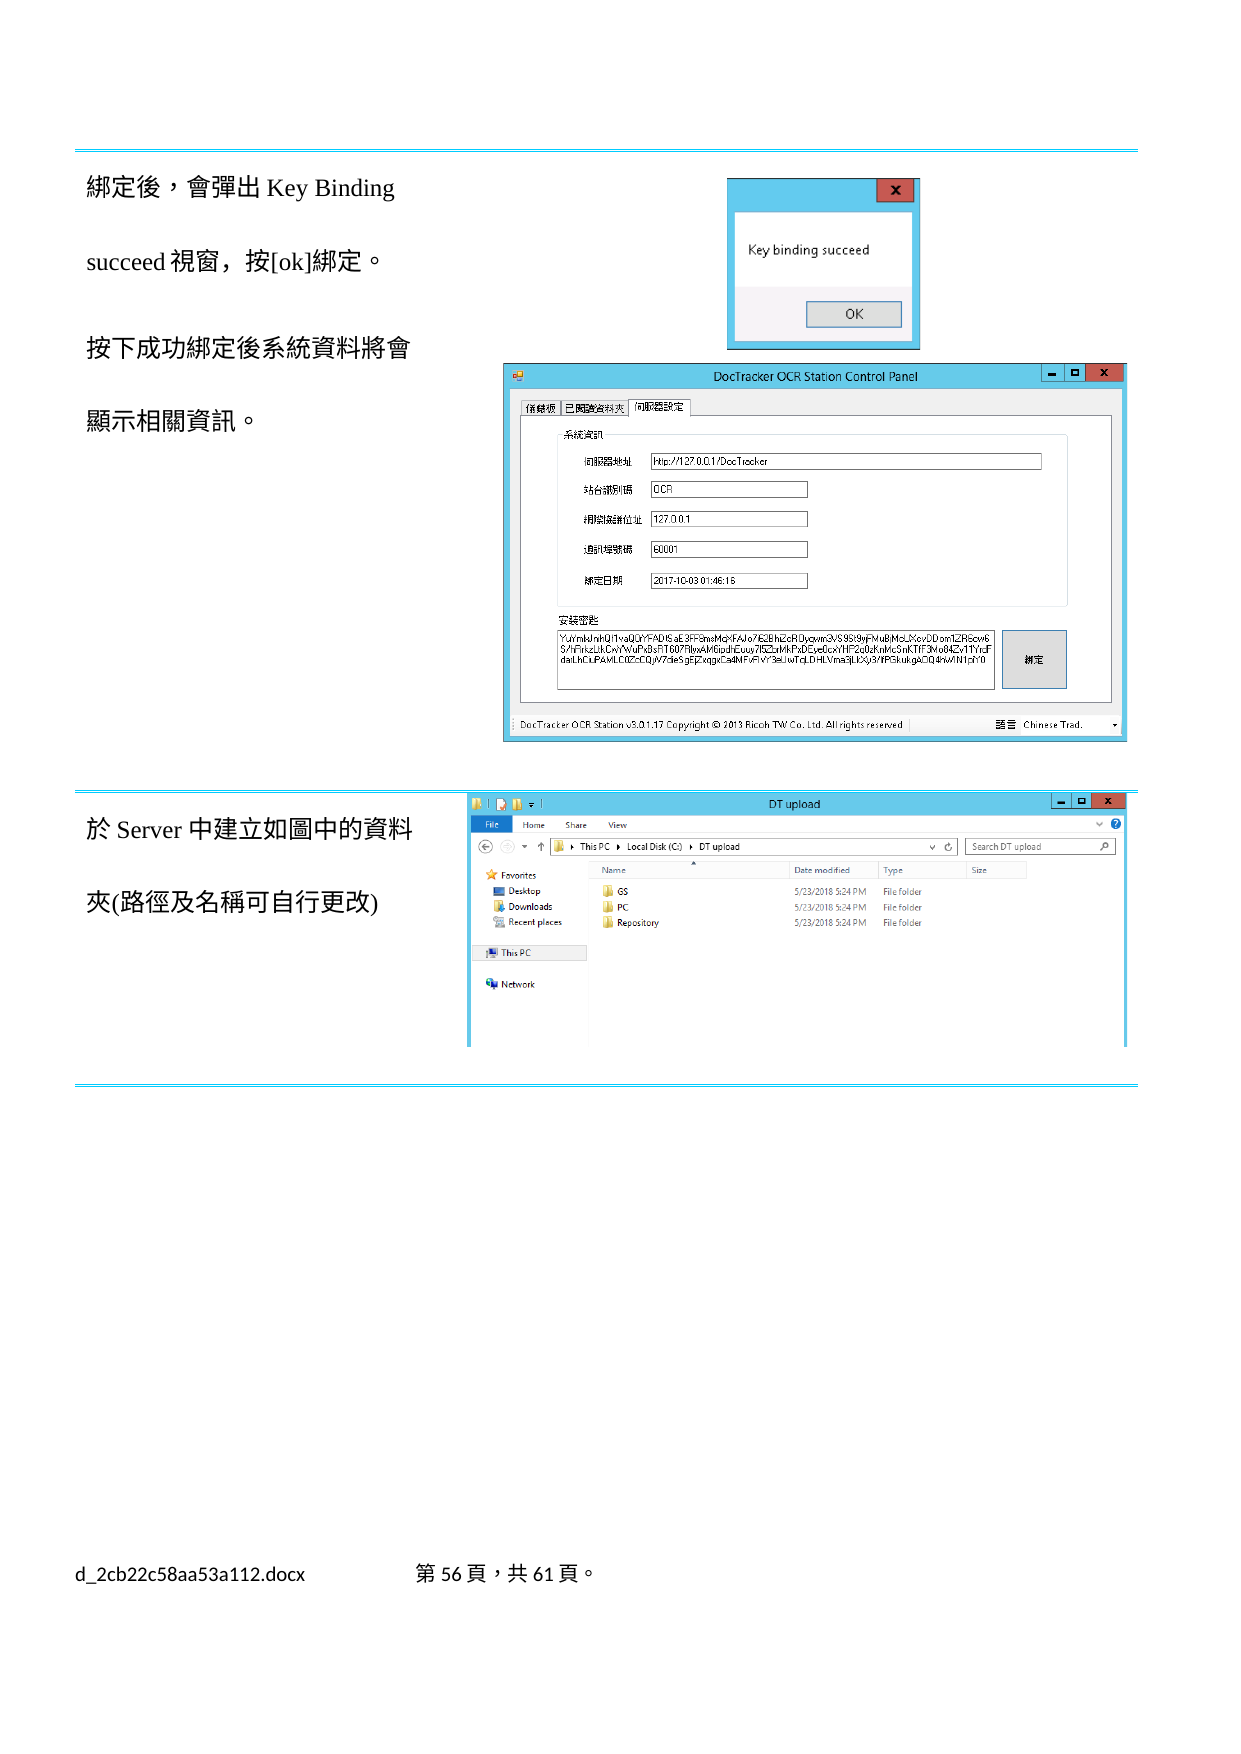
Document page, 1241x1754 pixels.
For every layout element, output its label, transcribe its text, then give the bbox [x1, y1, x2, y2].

table_cell 綁定後，會彈出Key Binding succeed視窗，按[ok]綁定。 按下成功綁定後系統資料將會顯示相關資訊。 [75, 152, 444, 790]
table_cell 於Server 中建立如圖中的資料夾(路徑及名稱可自行更改) [75, 793, 444, 1084]
picture [503, 363, 1128, 742]
picture [727, 178, 921, 350]
table_cell [444, 152, 1138, 790]
picture [467, 794, 1128, 1047]
table_cell [444, 793, 1138, 1084]
